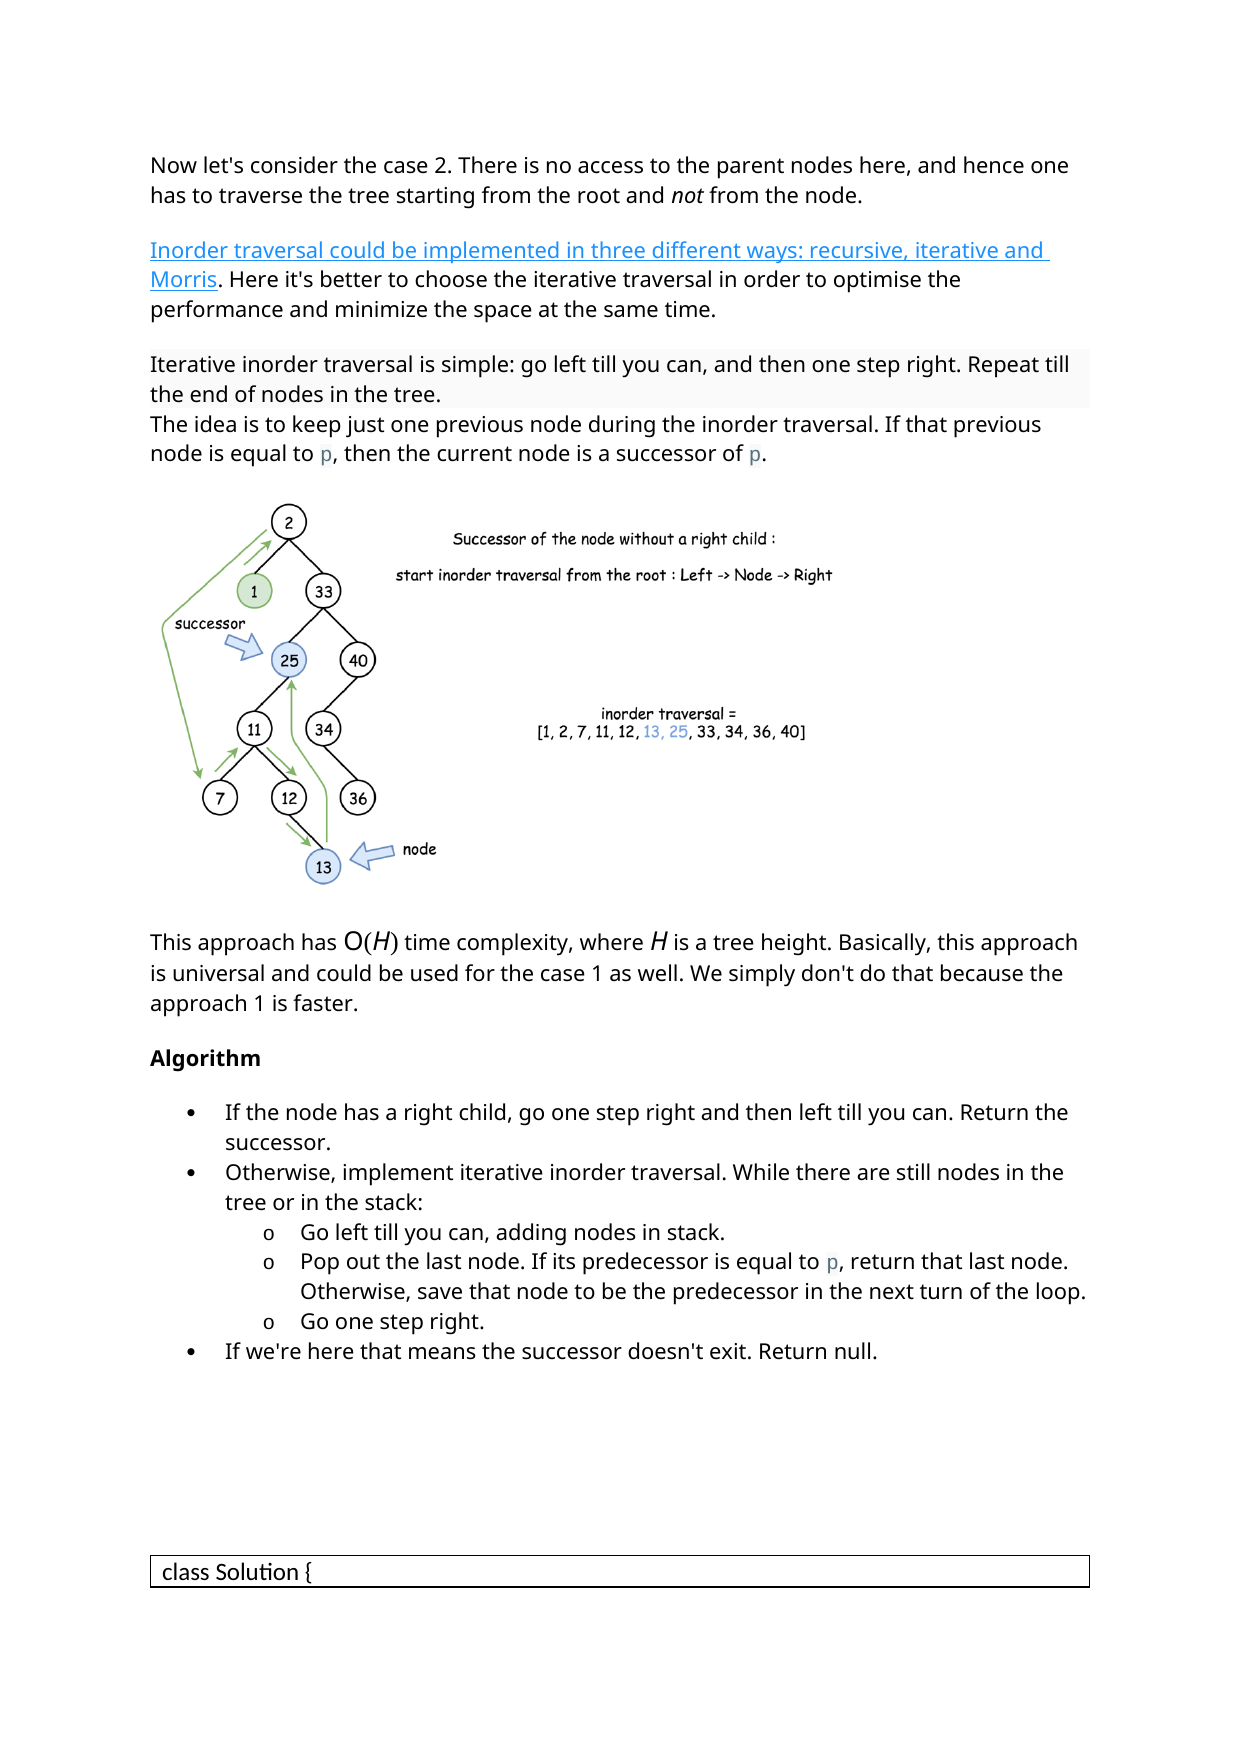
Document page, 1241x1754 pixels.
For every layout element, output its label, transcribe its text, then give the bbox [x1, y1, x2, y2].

text The idea is to keep just one previous node during the inorder traversal. If that previous node is equal to p, then the current node is a successor of p. [150, 408, 1090, 468]
picture [150, 493, 860, 898]
text Inorder traversal could be implemented in three different ways: recursive, iterative and Morris. Here it's better to choose the iterative traversal in order to optimise the performance and minimize the space at the same time. [150, 234, 1090, 324]
list If we're here that means the successor doesn't exit. Return null. [187, 1336, 1090, 1365]
list Pop out the last node. If its predecessor is equal to p, return that last node. Otherwise, save that node to be the predecessor in the next turn of the loop. [262, 1246, 1090, 1306]
list Otherwise, implement iterative inorder traversal. While there are still nodes in the tree or in the stack: [187, 1157, 1090, 1216]
list If the node has a right child, go one step right and then left till you can. Return the successor. [187, 1097, 1090, 1157]
text Iterative inorder traversal is simple: go left till you can, and then one step right. Repeat till the end of nodes in the tree. [150, 349, 1090, 408]
text Now let's consider the case 2. There is no access to the parent nodes here, and hence one has to traverse the tree starting from the root and not from the node. [150, 150, 1090, 209]
list Go one step right. [262, 1306, 1090, 1336]
list Go left till you can, adding nodes in stack. [262, 1216, 1090, 1246]
text Algorithm [150, 1042, 1090, 1072]
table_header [151, 1556, 1089, 1586]
text This approach has O(H) time complexity, where H is a tree height. Basically, this approach is universal and could be used for the case 1 as well. We simply don't do that because the approach 1 is faster. [150, 922, 1090, 1017]
